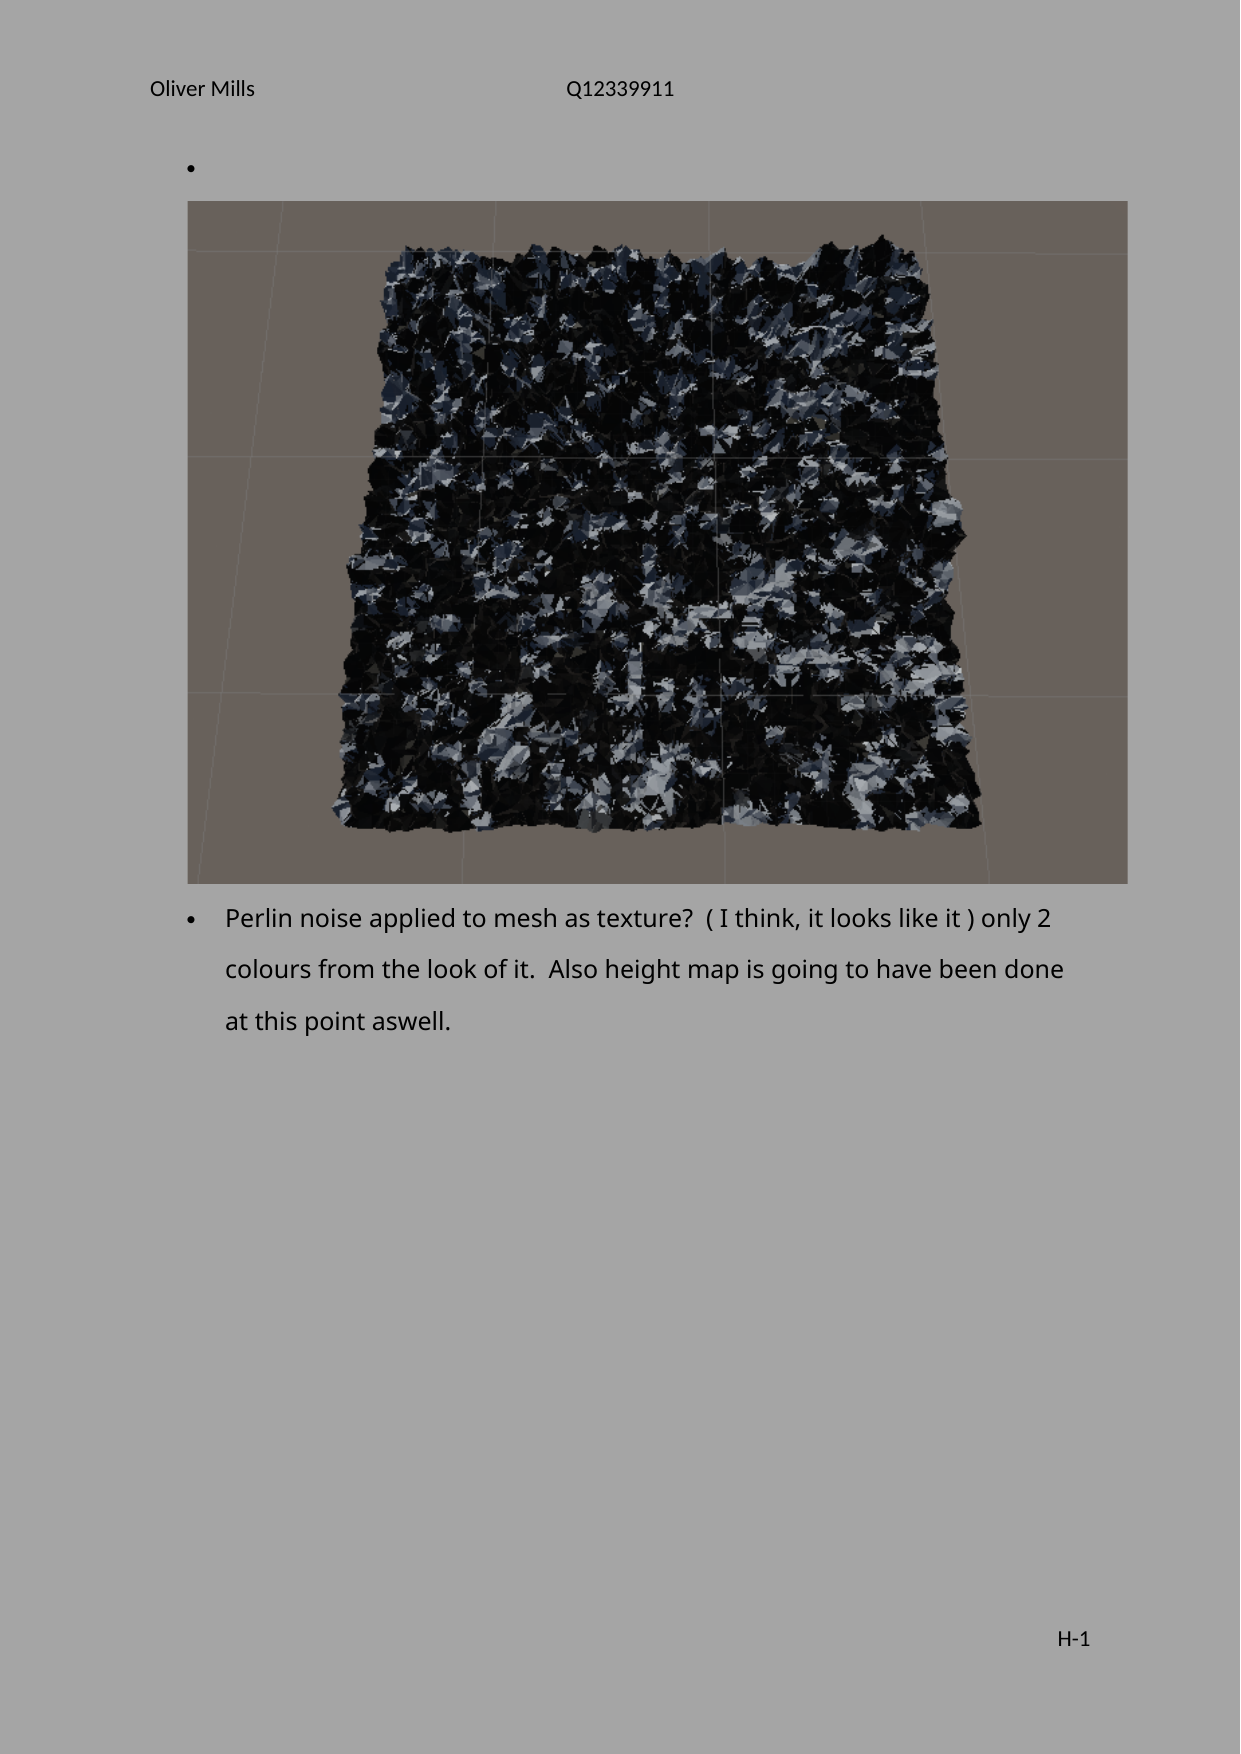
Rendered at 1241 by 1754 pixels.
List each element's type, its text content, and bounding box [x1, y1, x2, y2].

picture [187, 201, 1128, 884]
list Perlin noise applied to mesh as texture? ( I think, it looks like it ) only 2 colours from the look of it. Also height map is going to have been done at this point aswell. [187, 901, 1090, 1037]
